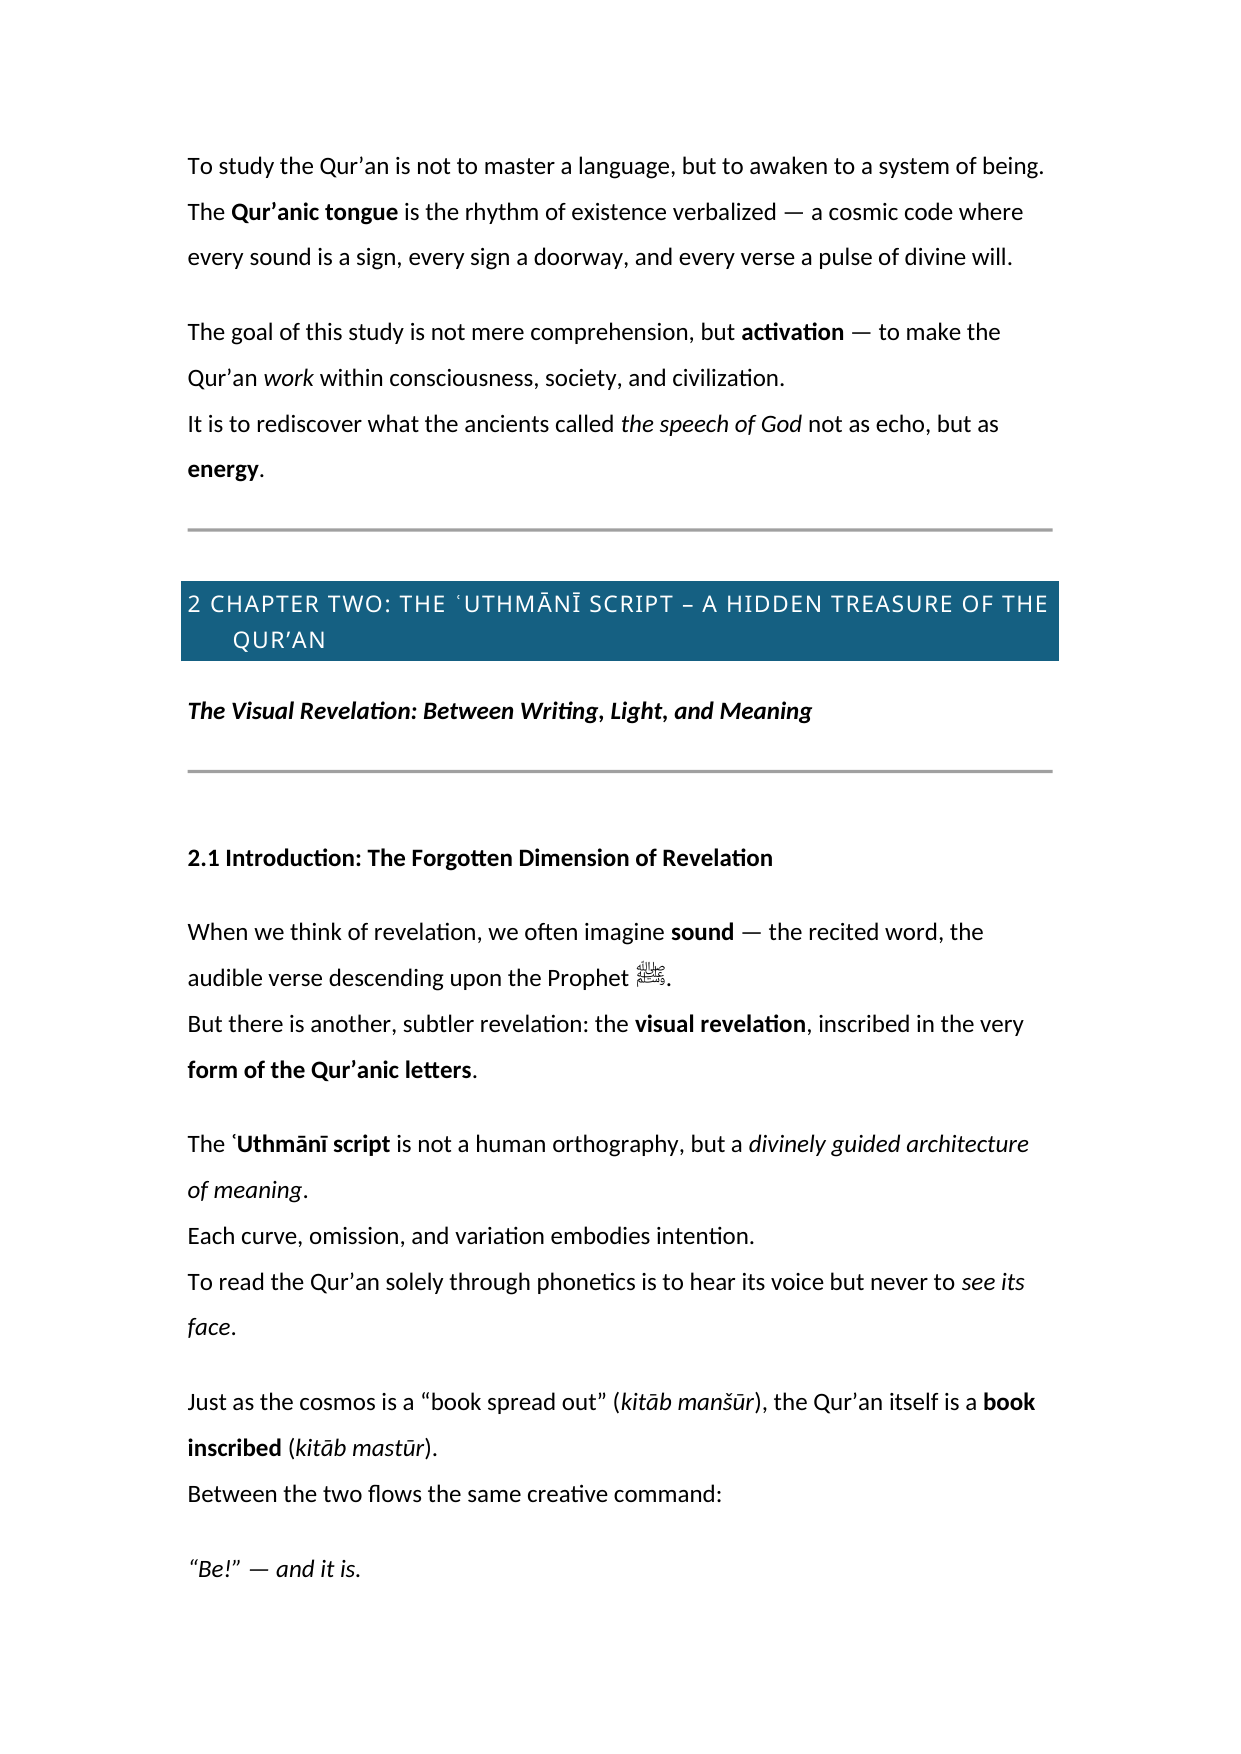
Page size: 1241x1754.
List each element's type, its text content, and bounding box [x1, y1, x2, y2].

text The ʿUthmānī script is not a human orthography, but a divinely guided architecture of meaning. Each curve, omission, and variation embodies intention. To read the Qur’an solely through phonetics is to hear its voice but never to see its face. [187, 1129, 1053, 1342]
text To study the Qur’an is not to master a language, but to awaken to a system of being. The Qur’anic tongue is the rhythm of existence verbalized — a cosmic code where every sound is a sign, every sign a doorway, and every verse a pulse of divine will. [187, 150, 1053, 272]
text “Be!” — and it is. [187, 1553, 1053, 1583]
subtitle Chapter Two: The ʿUthmānī Script – A Hidden Treasure of the Qur’an [188, 588, 1053, 655]
text When we think of revelation, we often imagine sound — the recited word, the audible verse descending upon the Prophet ﷺ. But there is another, subtler revelation: the visual revelation, inscribed in the very form of the Qur’anic letters. [187, 917, 1053, 1084]
text 2.1 Introduction: The Forgotten Dimension of Revelation [187, 842, 1053, 872]
text The goal of this study is not mere comprehension, but activation — to make the Qur’an work within consciousness, society, and civilization. It is to rediscover what the ancients called the speech of God not as echo, but as energy. [187, 316, 1053, 484]
text Just as the cosmos is a “book spread out” (kitāb manšūr), the Qur’an itself is a book inscribed (kitāb mastūr). Between the two flows the same creative command: [187, 1386, 1053, 1508]
text The Visual Revelation: Between Writing, Light, and Meaning [187, 695, 1053, 726]
